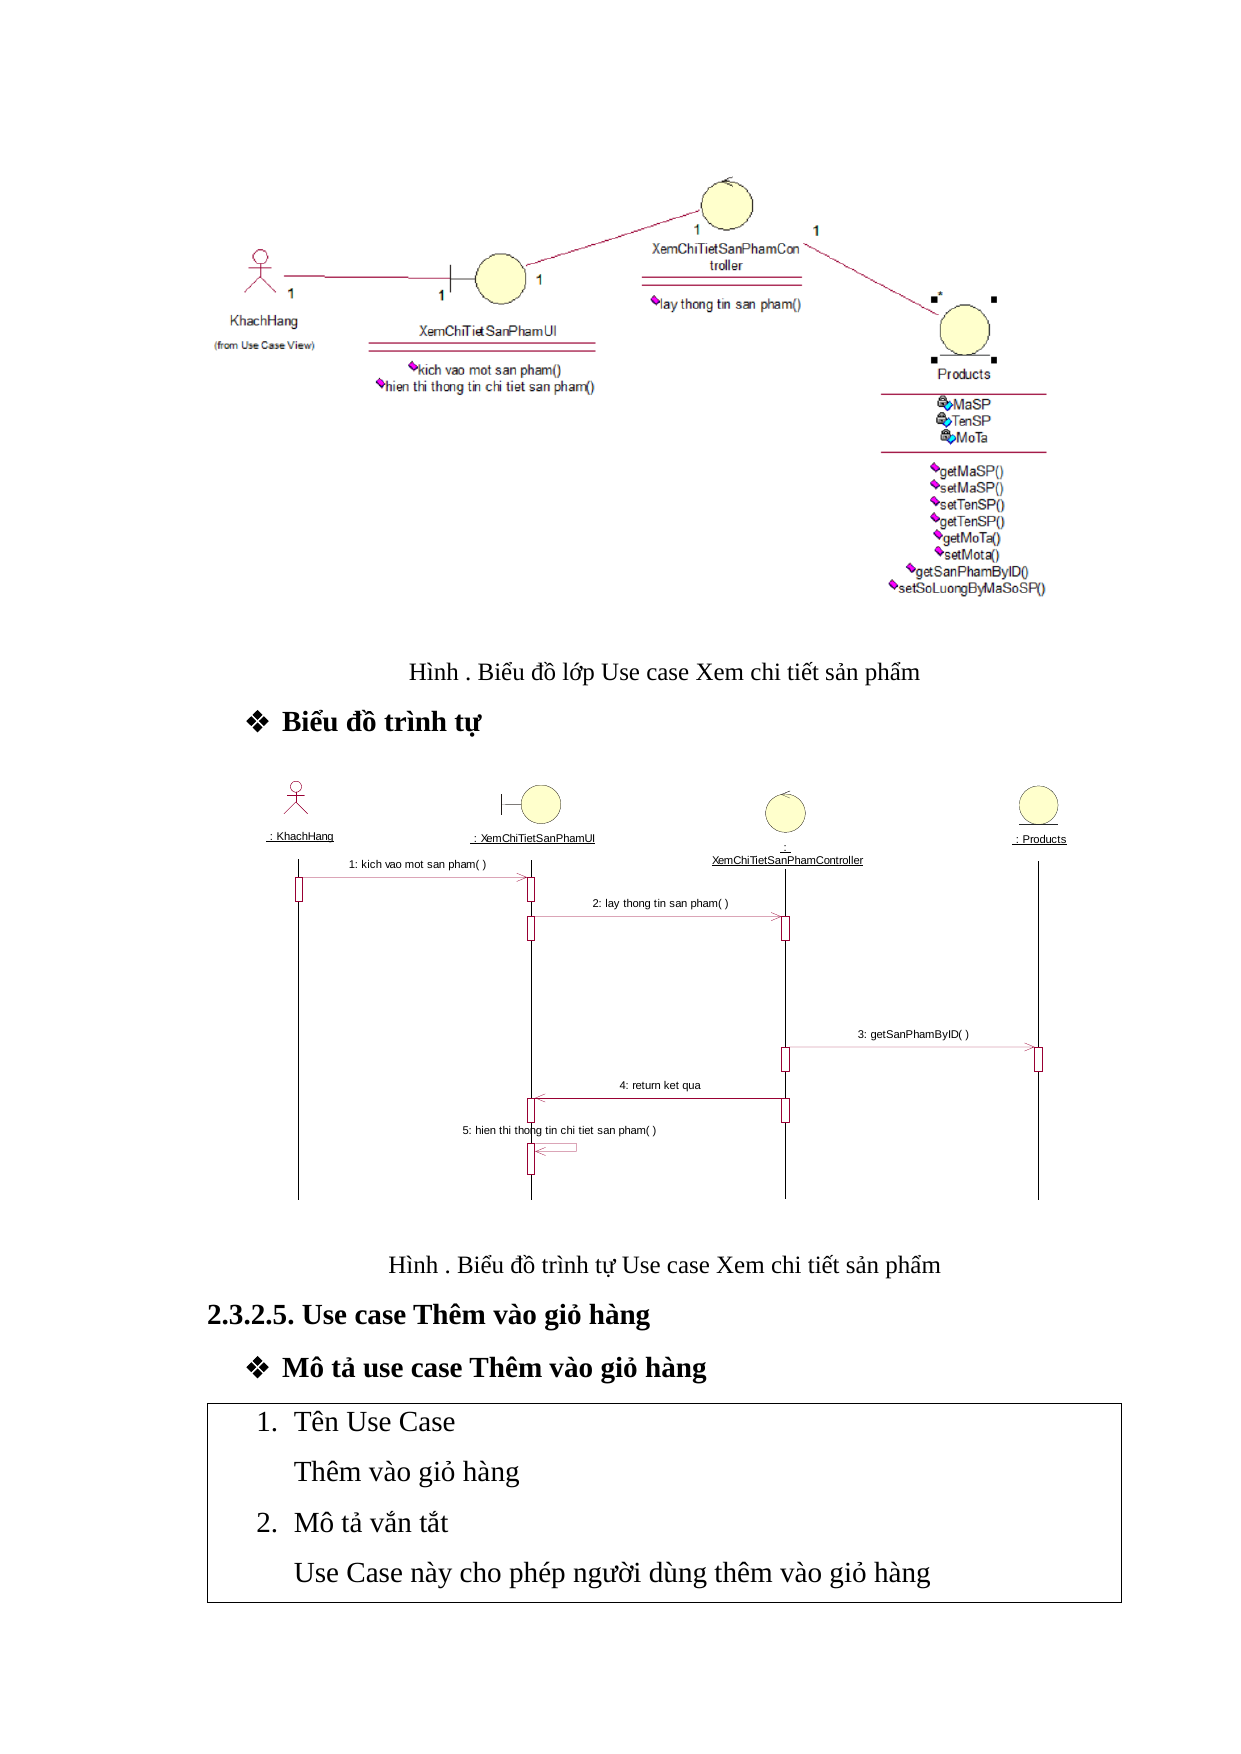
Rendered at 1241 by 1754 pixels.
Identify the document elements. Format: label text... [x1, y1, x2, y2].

list Mô tả use case Thêm vào giỏ hàng [244, 1350, 1122, 1384]
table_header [208, 1404, 1121, 1602]
text 2.3.2.5. Use case Thêm vào giỏ hàng [207, 1297, 1122, 1331]
text Hình . Biểu đồ trình tự Use case Xem chi tiết sản phẩm [207, 1250, 1122, 1278]
text Hình . Biểu đồ lớp Use case Xem chi tiết sản phẩm [207, 657, 1122, 685]
picture [206, 147, 1123, 638]
list Biểu đồ trình tự [244, 704, 1122, 738]
